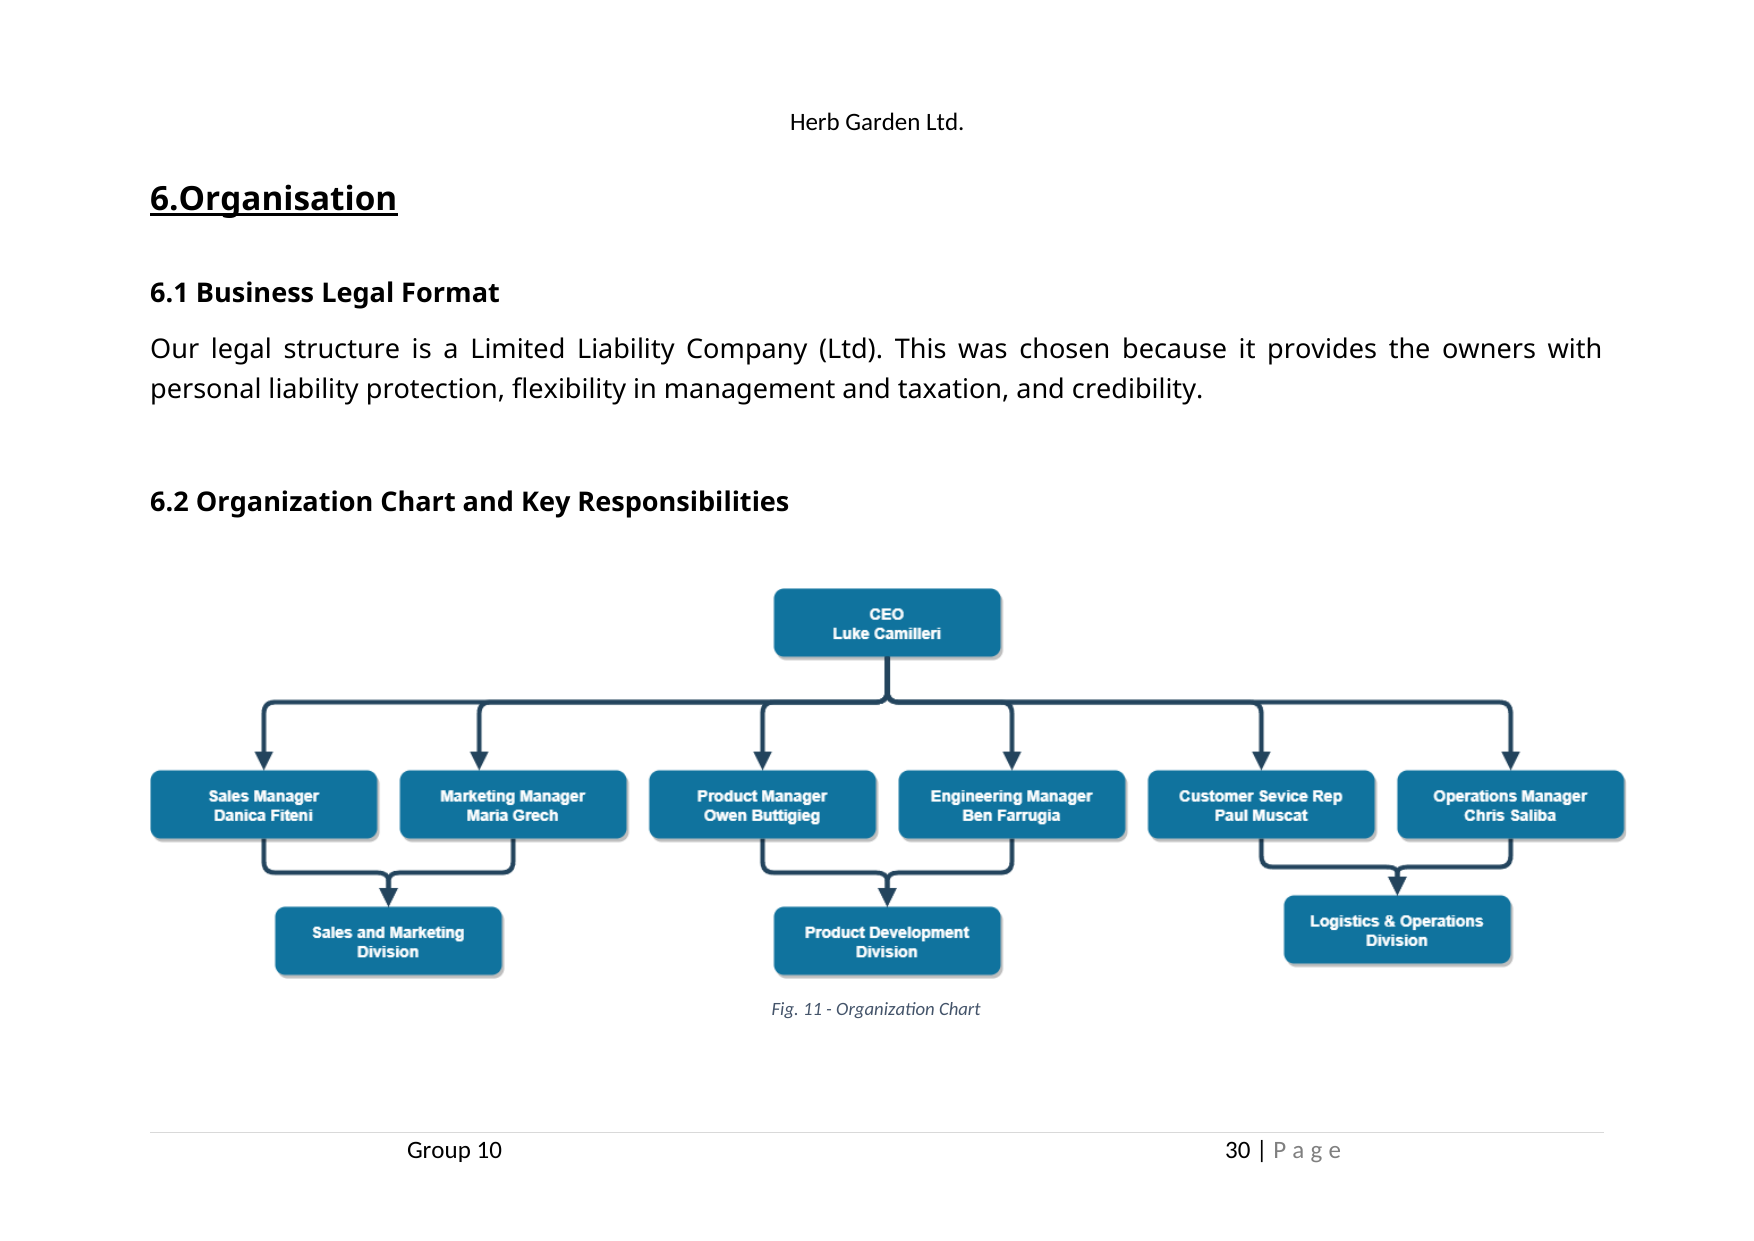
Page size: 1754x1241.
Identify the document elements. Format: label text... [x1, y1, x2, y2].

subtitle 6.2 Organization Chart and Key Responsibilities [150, 483, 1604, 519]
text Our legal structure is a Limited Liability Company (Ltd). This was chosen because it provides the owners with personal liability protection, flexibility in management and taxation, and credibility. [150, 330, 1604, 407]
picture [150, 588, 1627, 979]
subtitle 6.1 Business Legal Format [150, 273, 1604, 310]
subtitle 6.Organisation [150, 175, 1604, 220]
text Fig. 11 - Organization Chart [150, 998, 1604, 1021]
